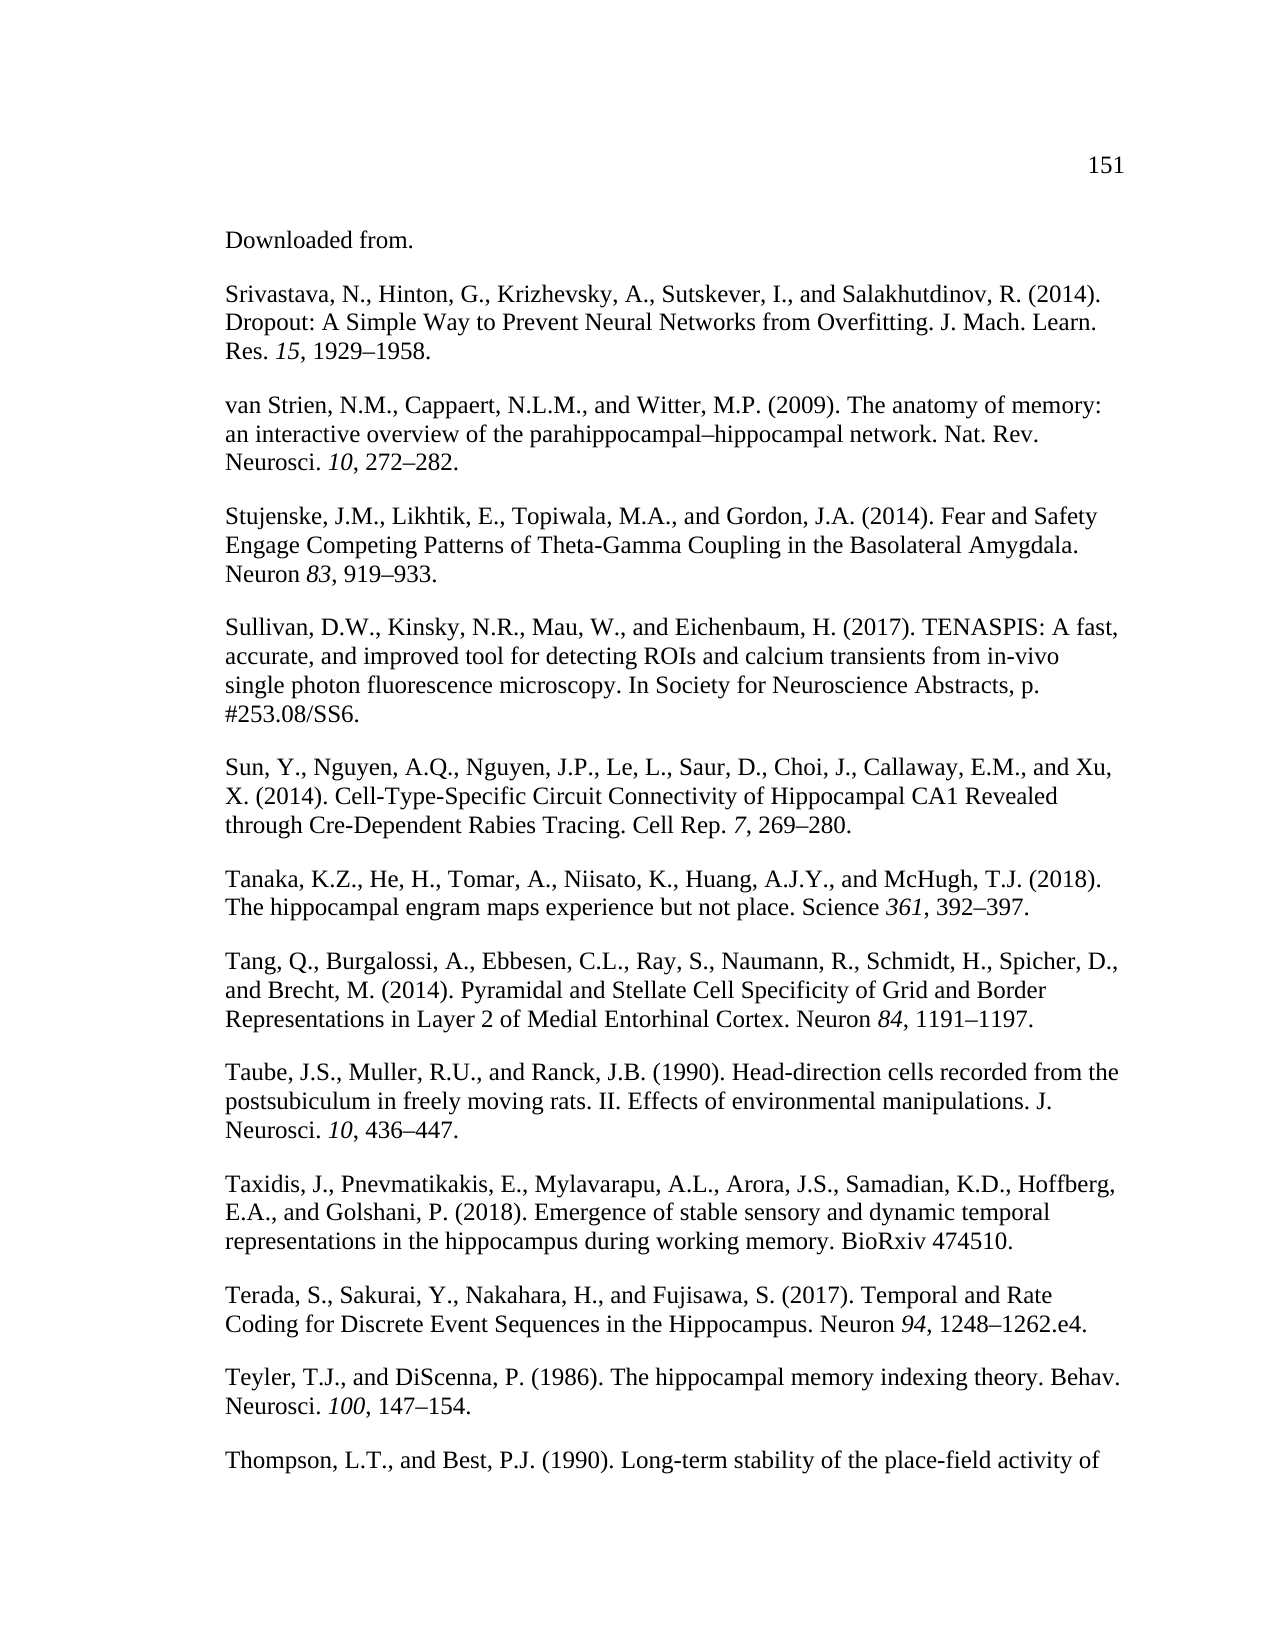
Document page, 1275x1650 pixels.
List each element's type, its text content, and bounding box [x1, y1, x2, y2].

text Srivastava, N., Hinton, G., Krizhevsky, A., Sutskever, I., and Salakhutdinov, R. (2014). Dropout: A Simple Way to Prevent Neural Networks from Overfitting. J. Mach. Learn. Res. 15, 1929–1958. [225, 279, 1125, 365]
text Stujenske, J.M., Likhtik, E., Topiwala, M.A., and Gordon, J.A. (2014). Fear and Safety Engage Competing Patterns of Theta-Gamma Coupling in the Basolateral Amygdala. Neuron 83, 919–933. [225, 501, 1125, 587]
text Teyler, T.J., and DiScenna, P. (1986). The hippocampal memory indexing theory. Behav. Neurosci. 100, 147–154. [225, 1362, 1125, 1420]
text Terada, S., Sakurai, Y., Nakahara, H., and Fujisawa, S. (2017). Temporal and Rate Coding for Discrete Event Sequences in the Hippocampus. Neuron 94, 1248–1262.e4. [225, 1280, 1125, 1337]
text Tanaka, K.Z., He, H., Tomar, A., Niisato, K., Huang, A.J.Y., and McHugh, T.J. (2018). The hippocampal engram maps experience but not place. Science 361, 392–397. [225, 864, 1125, 921]
text Taube, J.S., Muller, R.U., and Ranck, J.B. (1990). Head-direction cells recorded from the postsubiculum in freely moving rats. II. Effects of environmental manipulations. J. Neurosci. 10, 436–447. [225, 1057, 1125, 1144]
text Sun, Y., Nguyen, A.Q., Nguyen, J.P., Le, L., Saur, D., Choi, J., Callaway, E.M., and Xu, X. (2014). Cell-Type-Specific Circuit Connectivity of Hippocampal CA1 Revealed through Cre-Dependent Rabies Tracing. Cell Rep. 7, 269–280. [225, 752, 1125, 839]
text Sullivan, D.W., Kinsky, N.R., Mau, W., and Eichenbaum, H. (2017). TENASPIS: A fast, accurate, and improved tool for detecting ROIs and calcium transients from in-vivo single photon fluorescence microscopy. In Society for Neuroscience Abstracts, p. #253.08/SS6. [225, 612, 1125, 727]
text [225, 225, 1125, 254]
text Taxidis, J., Pnevmatikakis, E., Mylavarapu, A.L., Arora, J.S., Samadian, K.D., Hoffberg, E.A., and Golshani, P. (2018). Emergence of stable sensory and dynamic temporal representations in the hippocampus during working memory. BioRxiv 474510. [225, 1169, 1125, 1255]
text van Strien, N.M., Cappaert, N.L.M., and Witter, M.P. (2009). The anatomy of memory: an interactive overview of the parahippocampal–hippocampal network. Nat. Rev. Neurosci. 10, 272–282. [225, 390, 1125, 476]
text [225, 1445, 1125, 1474]
text Tang, Q., Burgalossi, A., Ebbesen, C.L., Ray, S., Naumann, R., Schmidt, H., Spicher, D., and Brecht, M. (2014). Pyramidal and Stellate Cell Specificity of Grid and Border Representations in Layer 2 of Medial Entorhinal Cortex. Neuron 84, 1191–1197. [225, 946, 1125, 1032]
